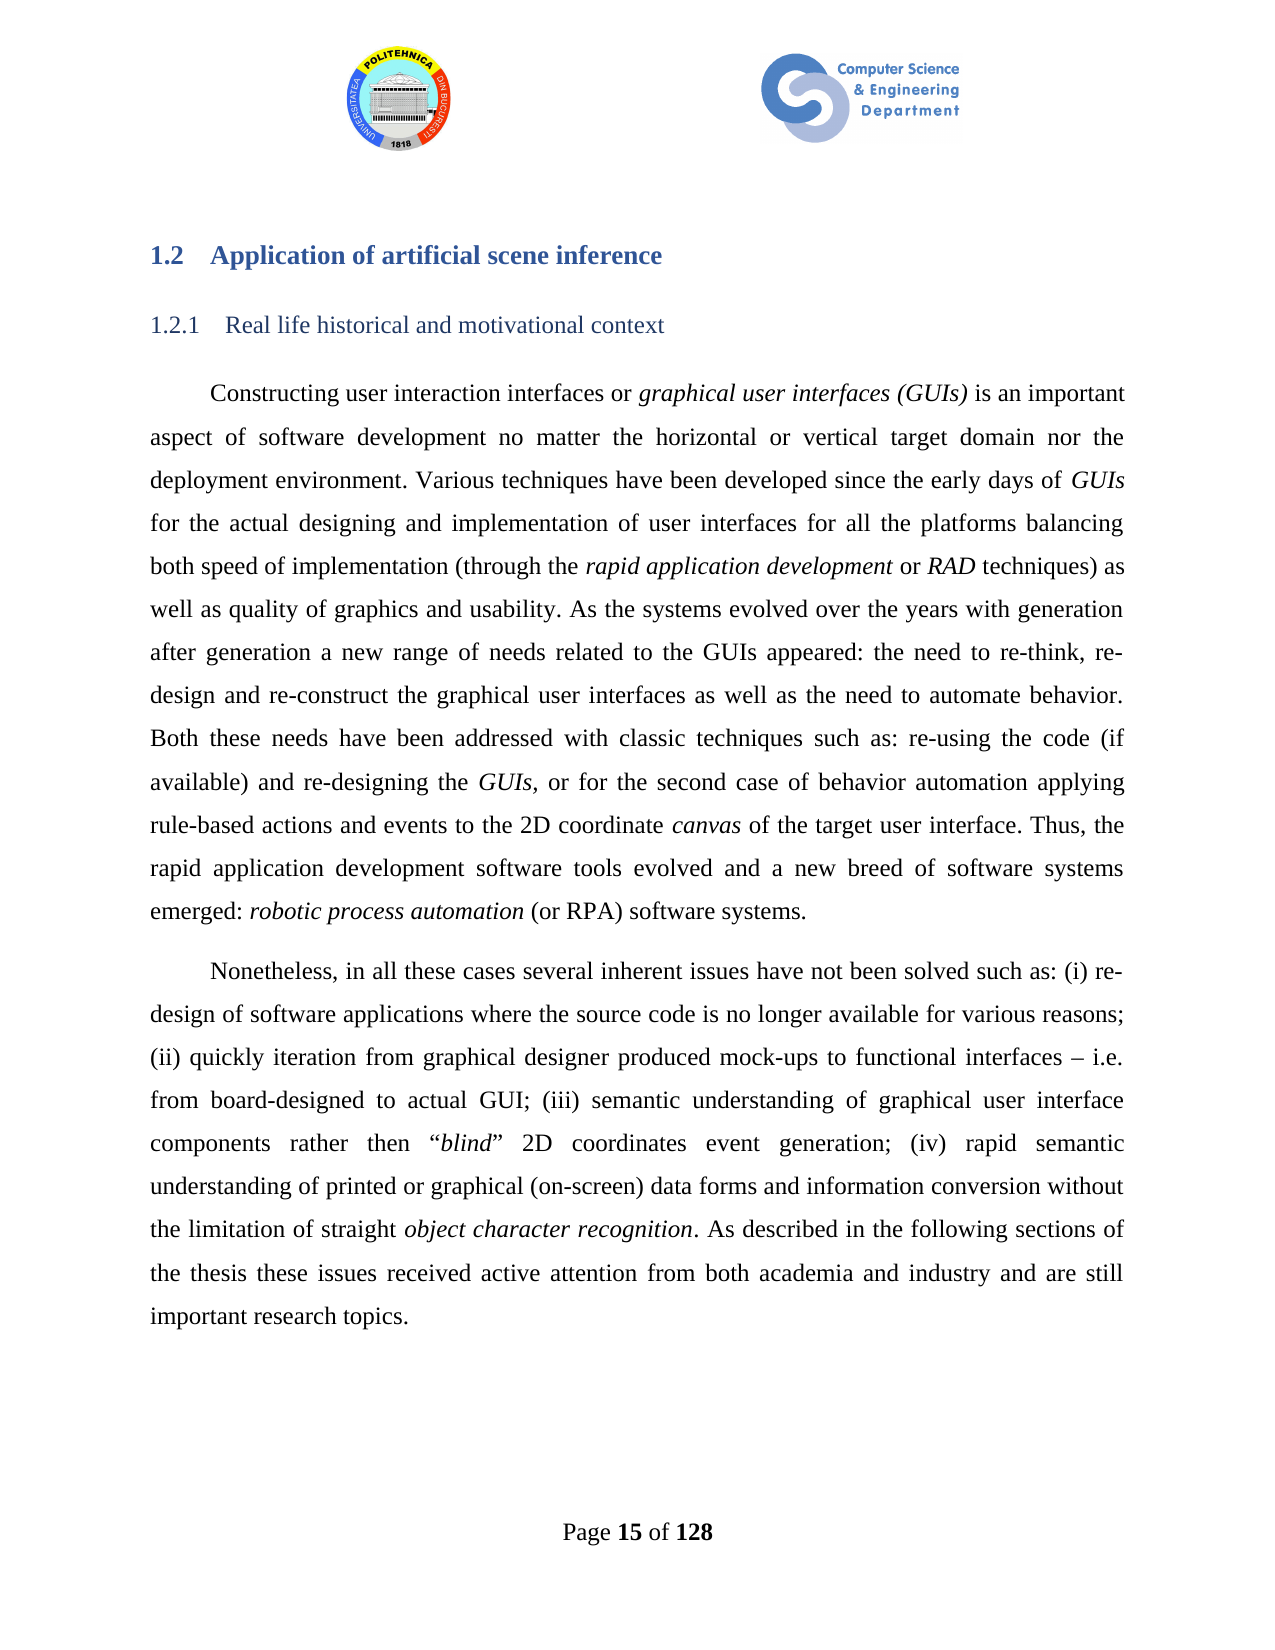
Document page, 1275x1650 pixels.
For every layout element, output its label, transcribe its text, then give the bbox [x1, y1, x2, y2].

subtitle Real life historical and motivational context [150, 310, 1125, 339]
picture [760, 53, 963, 144]
picture [346, 46, 451, 151]
text Constructing user interaction interfaces or graphical user interfaces (GUIs) is an important aspect of software development no matter the horizontal or vertical target domain nor the deployment environment. Various techniques have been developed since the early days of GUIs for the actual designing and implementation of user interfaces for all the platforms balancing both speed of implementation (through the rapid application development or RAD techniques) as well as quality of graphics and usability. As the systems evolved over the years with generation after generation a new range of needs related to the GUIs appeared: the need to re-think, re-design and re-construct the graphical user interfaces as well as the need to automate behavior. Both these needs have been addressed with classic techniques such as: re-using the code (if available) and re-designing the GUIs, or for the second case of behavior automation applying rule-based actions and events to the 2D coordinate canvas of the target user interface. Thus, the rapid application development software tools evolved and a new breed of software systems emerged: robotic process automation (or RPA) software systems. [150, 378, 1125, 925]
subtitle Application of artificial scene inference [150, 239, 1125, 270]
text Nonetheless, in all these cases several inherent issues have not been solved such as: (i) re-design of software applications where the source code is no longer available for various reasons; (ii) quickly iteration from graphical designer produced mock-ups to functional interfaces – i.e. from board-designed to actual GUI; (iii) semantic understanding of graphical user interface components rather then “blind” 2D coordinates event generation; (iv) rapid semantic understanding of printed or graphical (on-screen) data forms and information conversion without the limitation of straight object character recognition. As described in the following sections of the thesis these issues received active attention from both academia and industry and are still important research topics. [150, 956, 1125, 1329]
